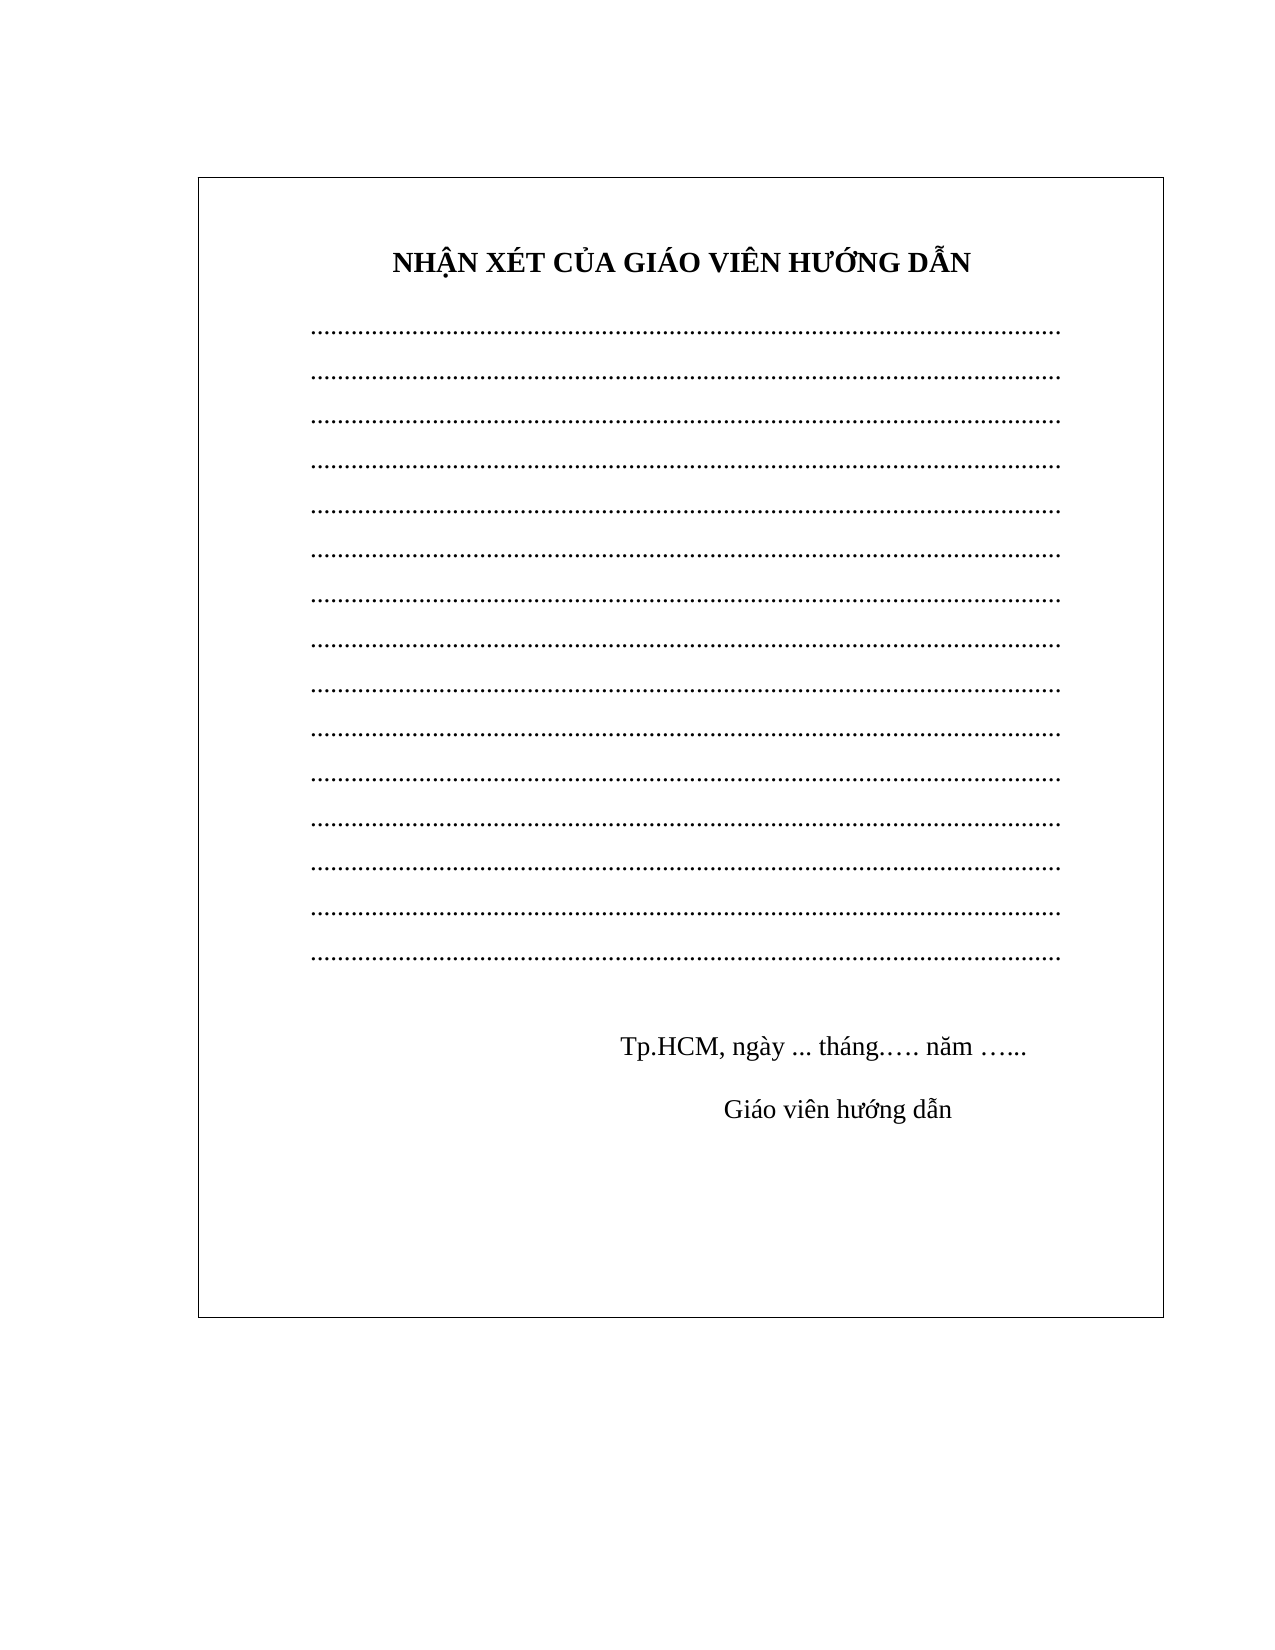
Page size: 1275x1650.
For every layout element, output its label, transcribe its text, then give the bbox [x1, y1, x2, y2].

text NHẬN XÉT CỦA GIÁO VIÊN HƯỚNG DẪN [199, 244, 1163, 279]
text Tp.HCM, ngày ... tháng.…. năm …... [199, 1029, 1163, 1061]
text Giáo viên hướng dẫn [199, 1093, 1163, 1125]
